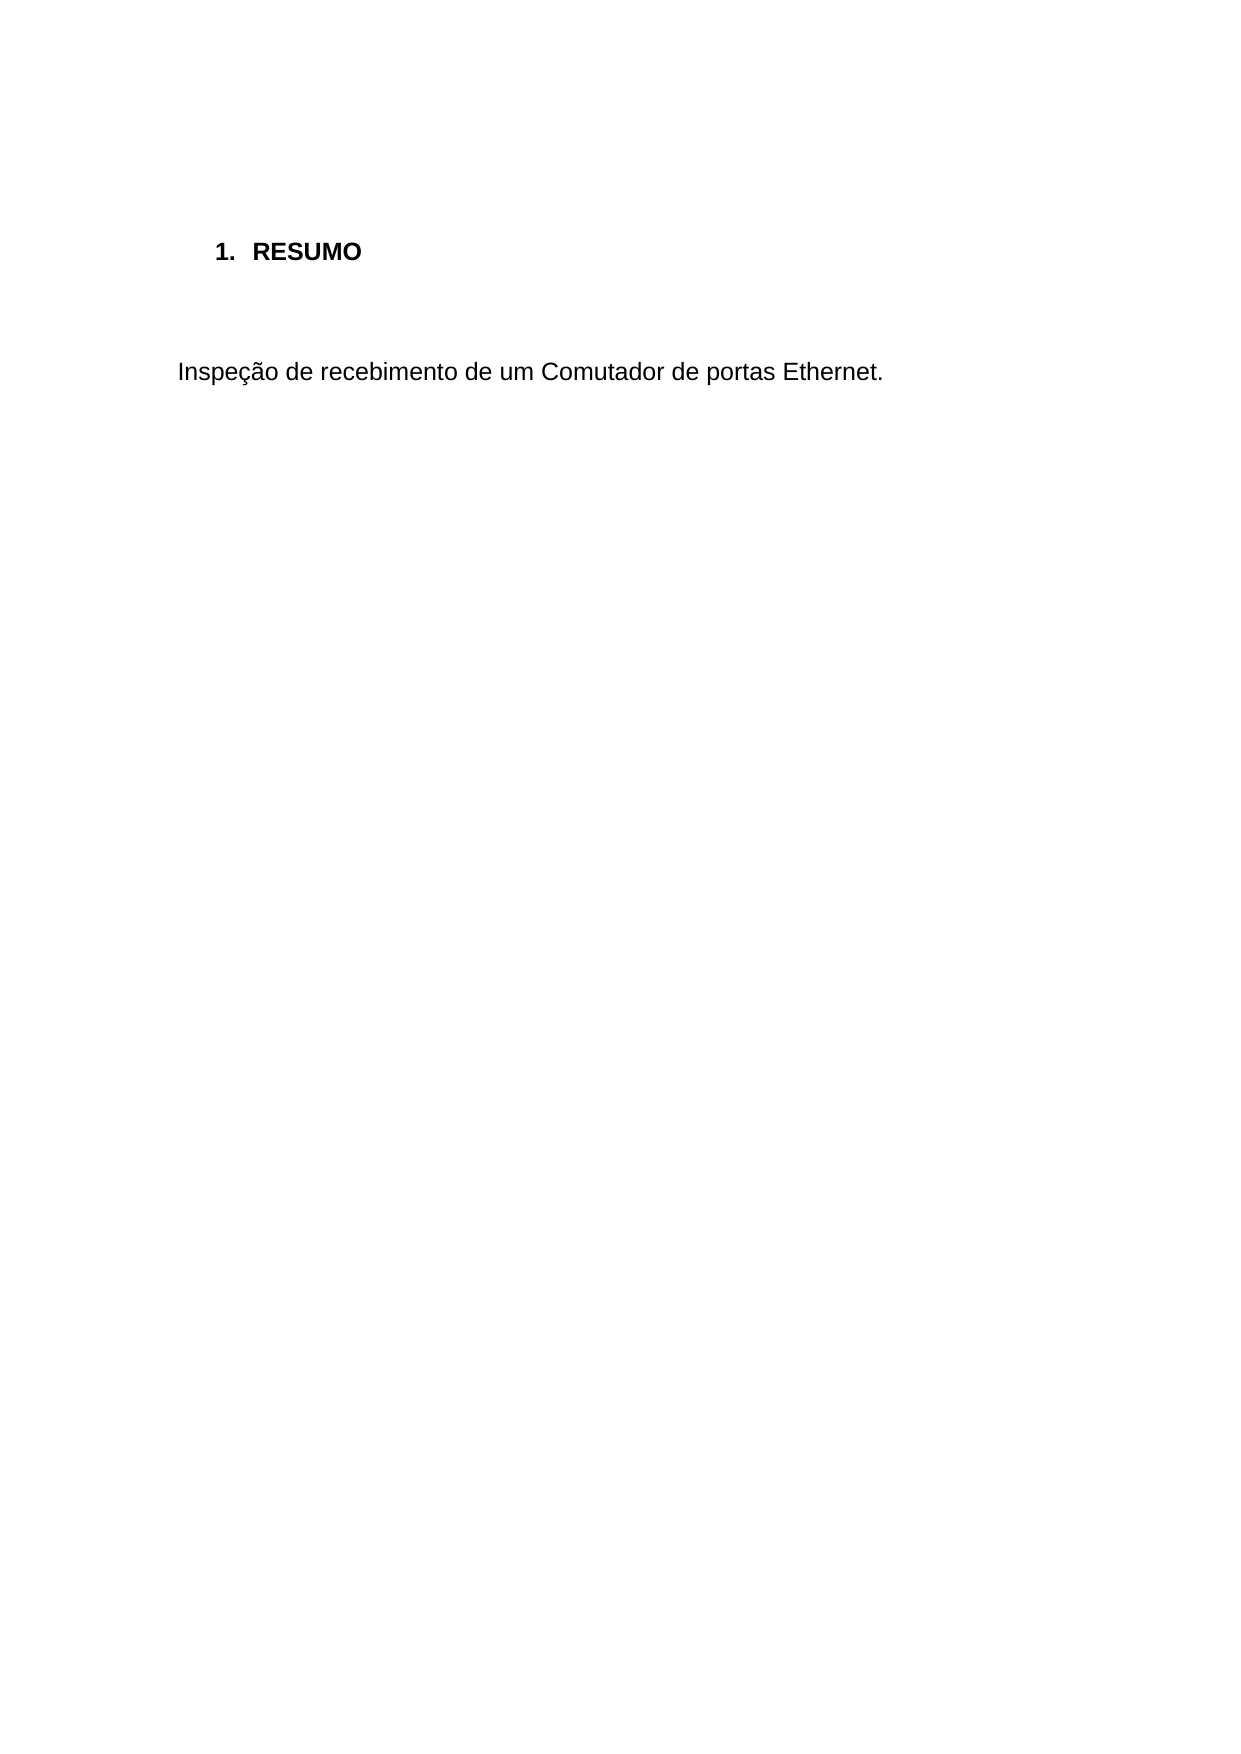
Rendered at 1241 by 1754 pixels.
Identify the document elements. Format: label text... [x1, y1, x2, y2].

subtitle RESUMO [215, 237, 1122, 266]
text Inspeção de recebimento de um Comutador de portas Ethernet. [177, 357, 1122, 385]
